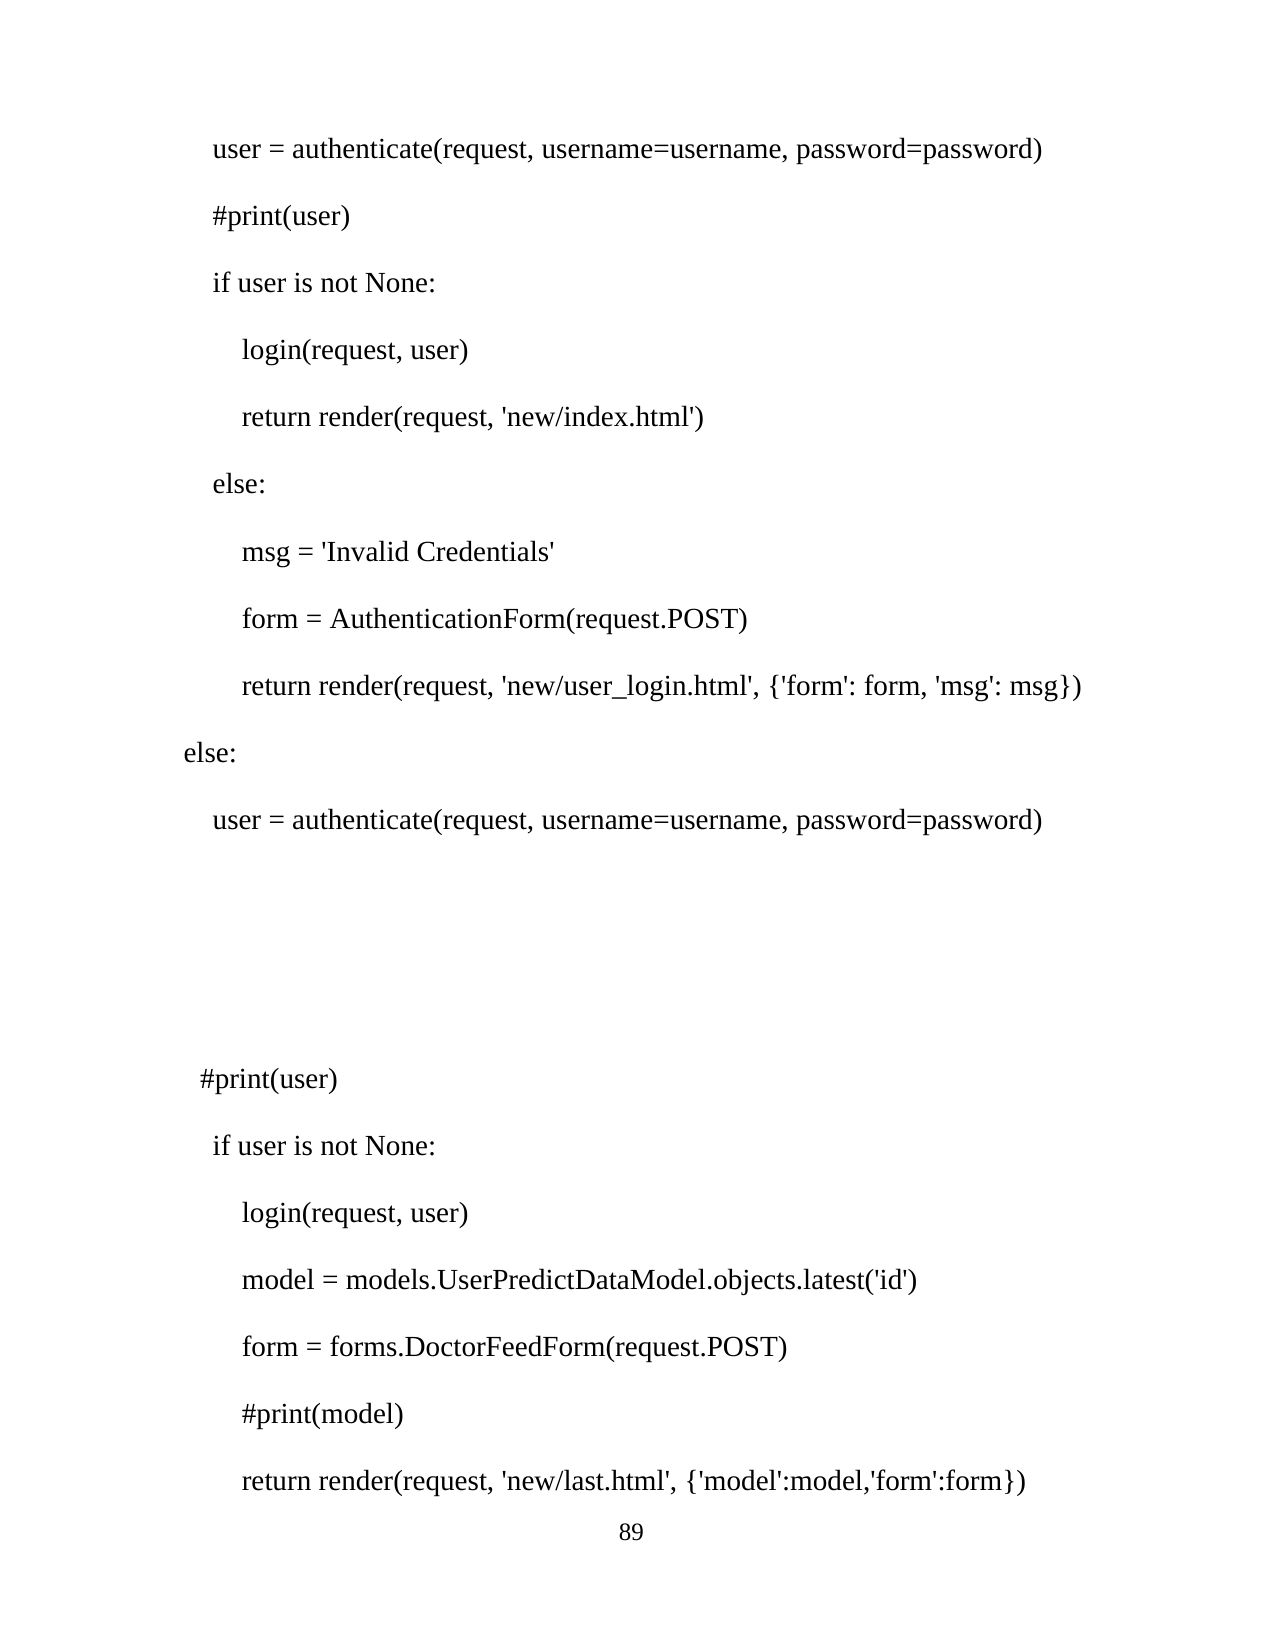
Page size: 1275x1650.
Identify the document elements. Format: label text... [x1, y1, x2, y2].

text form = AuthenticationForm(request.POST) [125, 601, 1137, 634]
text msg = 'Invalid Credentials' [125, 534, 1137, 567]
text form = forms.DoctorFeedForm(request.POST) [125, 1329, 1137, 1363]
text user = authenticate(request, username=username, password=password) [125, 131, 1137, 165]
text login(request, user) [125, 1195, 1137, 1228]
text return render(request, 'new/index.html') [125, 399, 1137, 433]
text else: [125, 467, 1137, 500]
text #print(user) [125, 1061, 1137, 1094]
text else: [125, 735, 1137, 768]
text model = models.UserPredictDataModel.objects.latest('id') [125, 1262, 1137, 1296]
text user = authenticate(request, username=username, password=password) [125, 802, 1137, 836]
text #print(user) [125, 198, 1137, 232]
text return render(request, 'new/user_login.html', {'form': form, 'msg': msg}) [125, 668, 1137, 701]
text login(request, user) [125, 332, 1137, 366]
text if user is not None: [125, 265, 1137, 299]
text #print(model) [125, 1396, 1137, 1430]
text if user is not None: [125, 1128, 1137, 1161]
text return render(request, 'new/last.html', {'model':model,'form':form}) [125, 1463, 1137, 1497]
